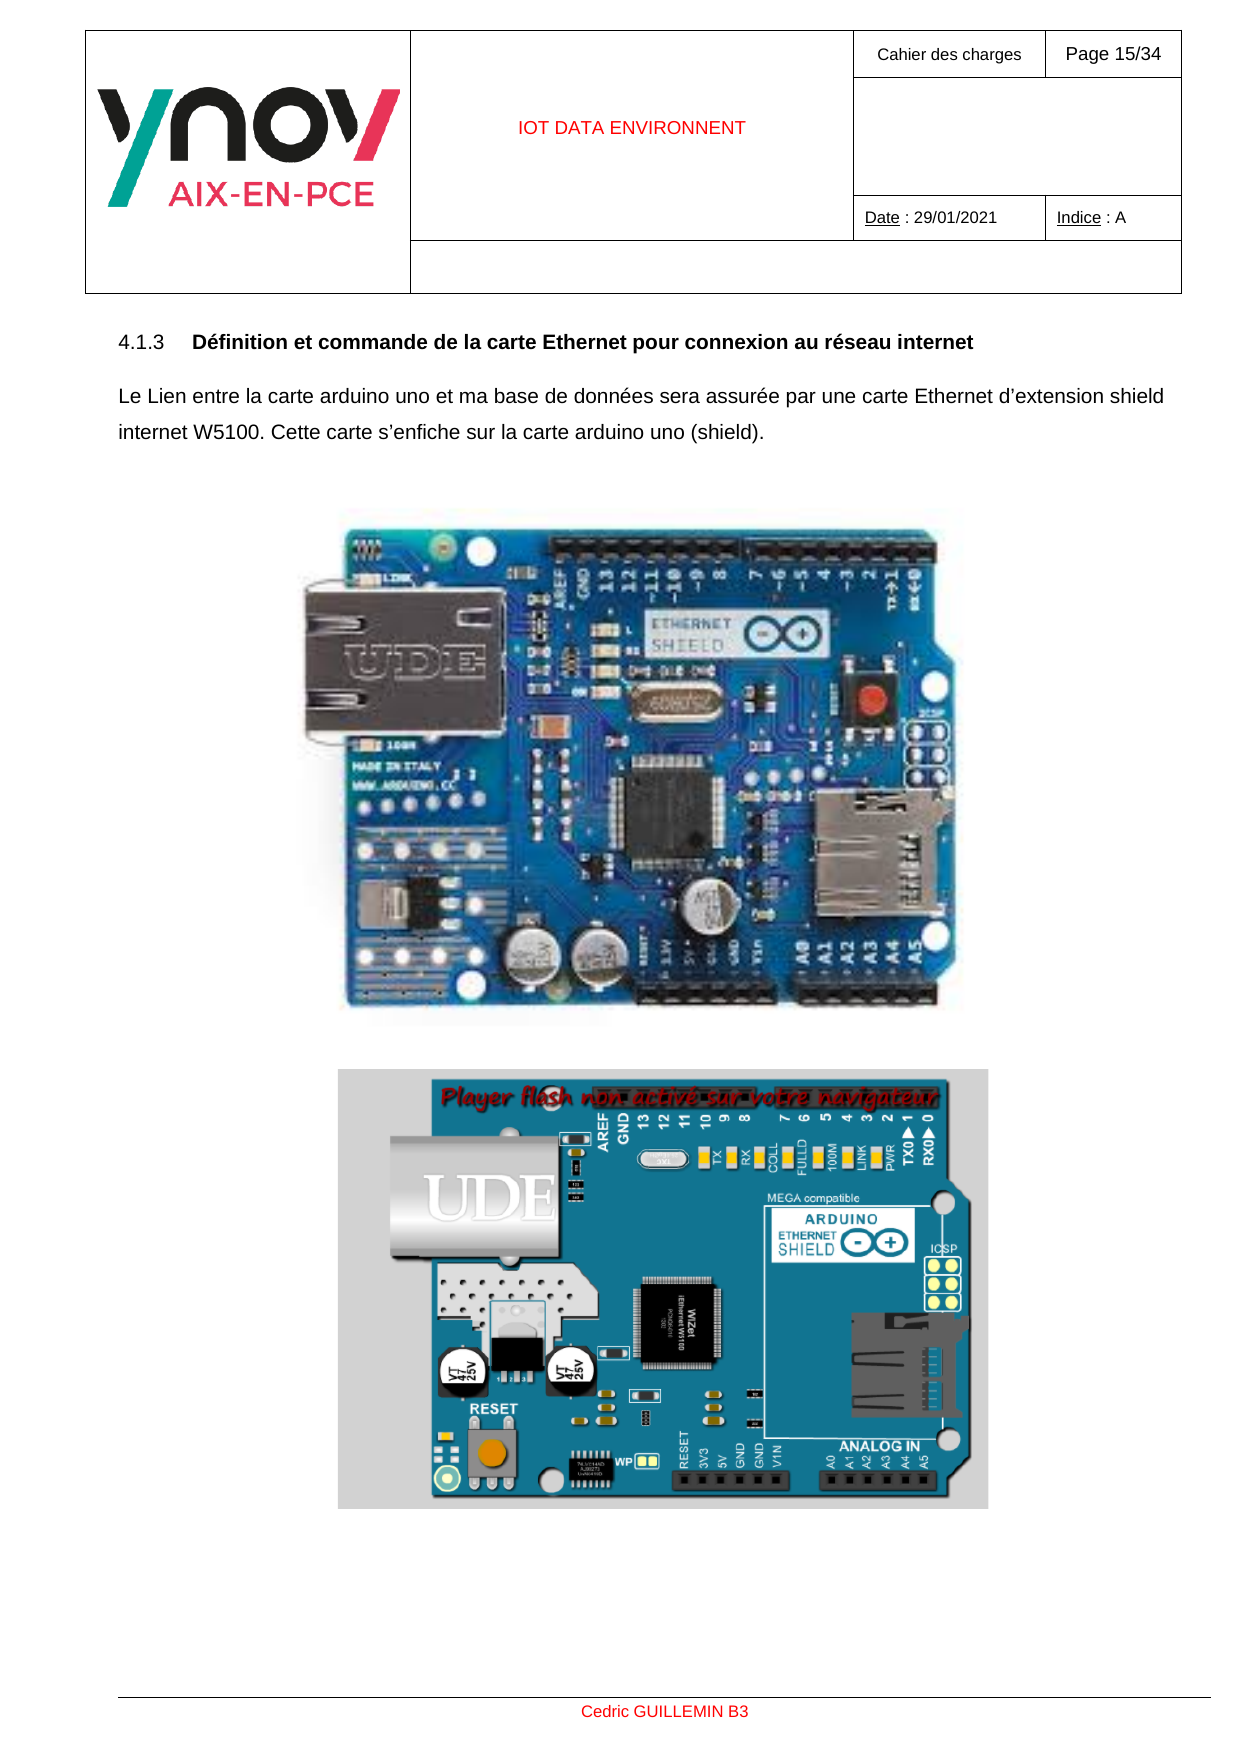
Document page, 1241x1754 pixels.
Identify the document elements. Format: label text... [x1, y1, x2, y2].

picture [97, 87, 400, 207]
picture [337, 1069, 989, 1509]
picture [262, 492, 998, 1058]
text Le Lien entre la carte arduino uno et ma base de données sera assurée par une carte Ethernet d’extension shield internet W5100. Cette carte s’enfiche sur la carte arduino uno (shield). [118, 384, 1167, 444]
subtitle Définition et commande de la carte Ethernet pour connexion au réseau internet [118, 329, 1167, 353]
